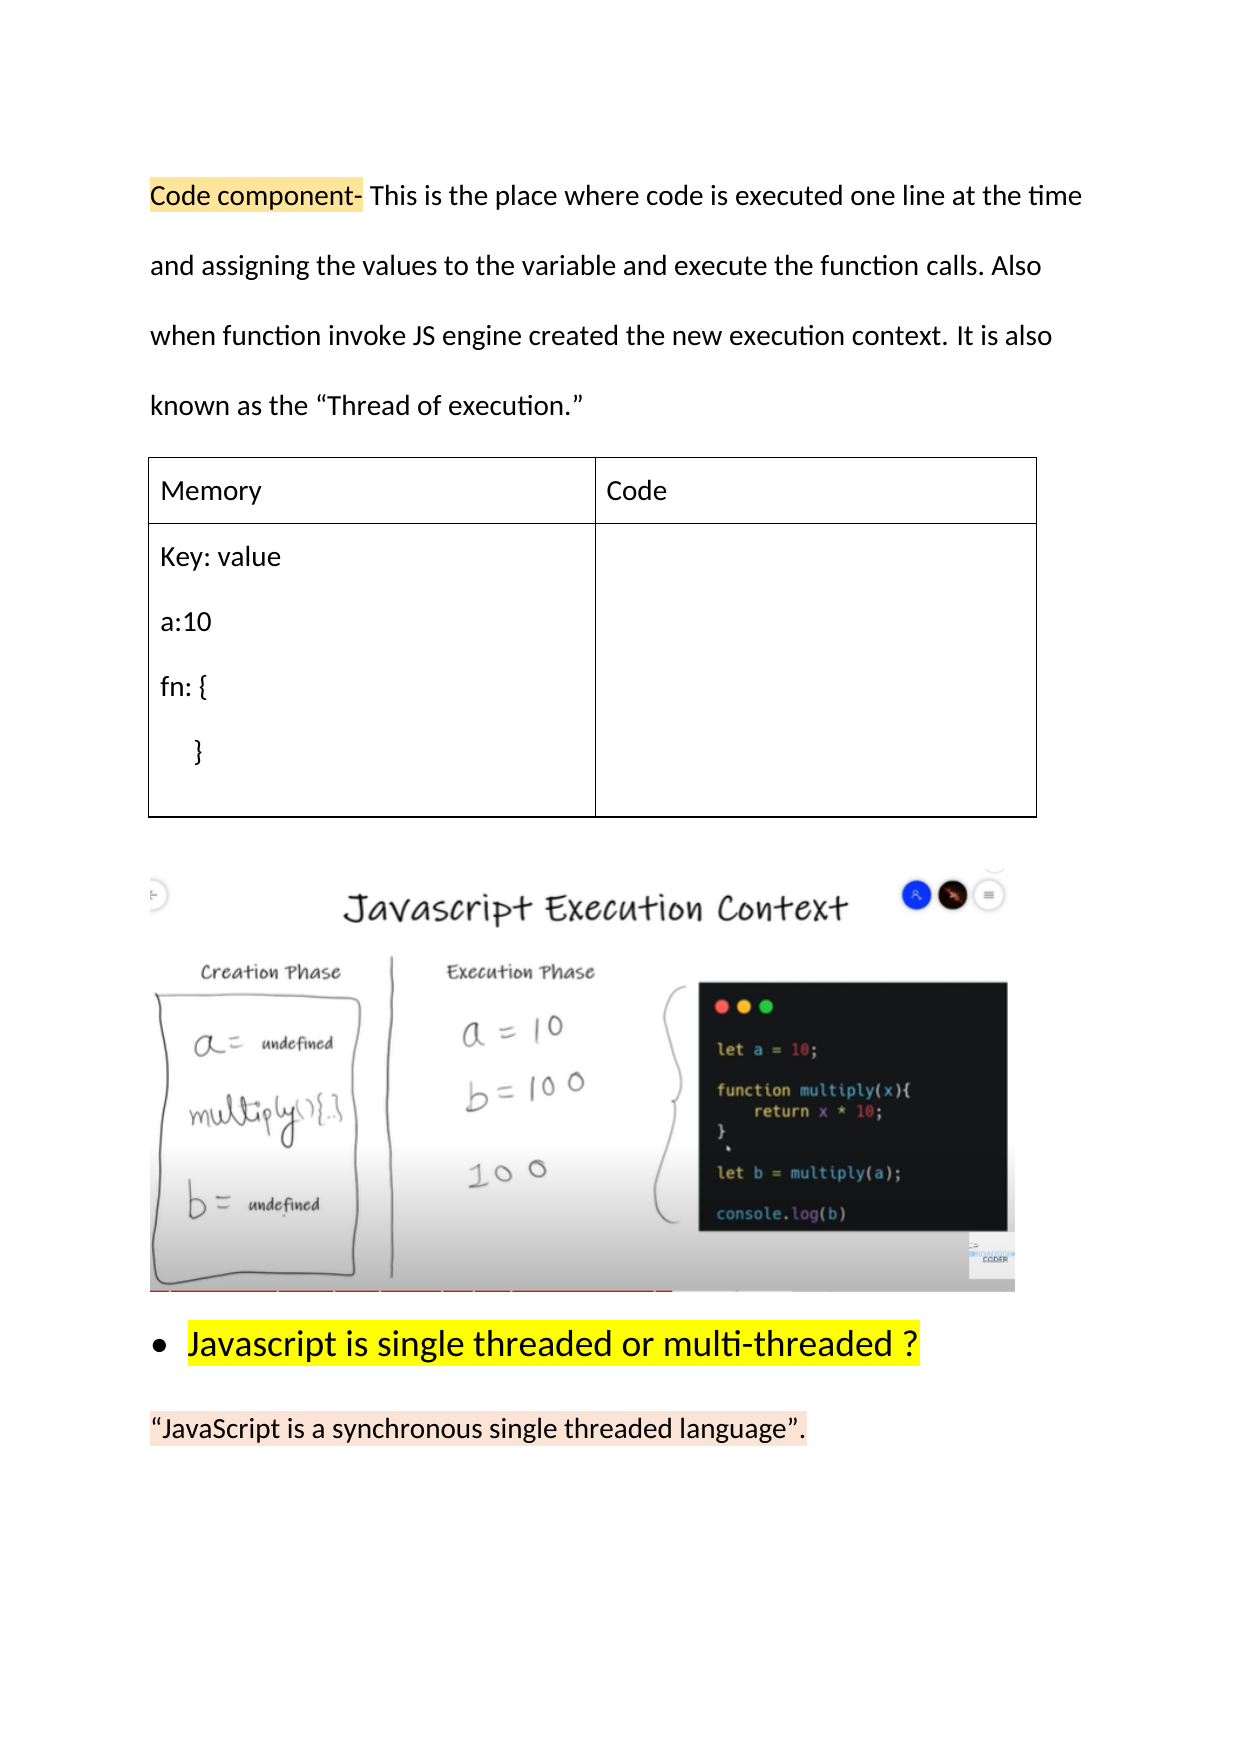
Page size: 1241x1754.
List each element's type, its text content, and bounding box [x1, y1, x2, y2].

list Javascript is single threaded or multi-threaded ? [150, 1311, 1090, 1376]
text Code component- This is the place where code is executed one line at the time and assigning the values to the variable and execute the function calls. Also when function invoke JS engine created the new execution context. It is also known as the “Thread of execution.” [150, 162, 1090, 437]
table_cell Key: value a:10 fn: { } [149, 524, 595, 816]
picture [150, 869, 1015, 1292]
table_header Memory [149, 458, 595, 523]
table_cell [596, 524, 1036, 816]
table_header Code [596, 458, 1036, 523]
text “JavaScript is a synchronous single threaded language”. [150, 1396, 1090, 1461]
